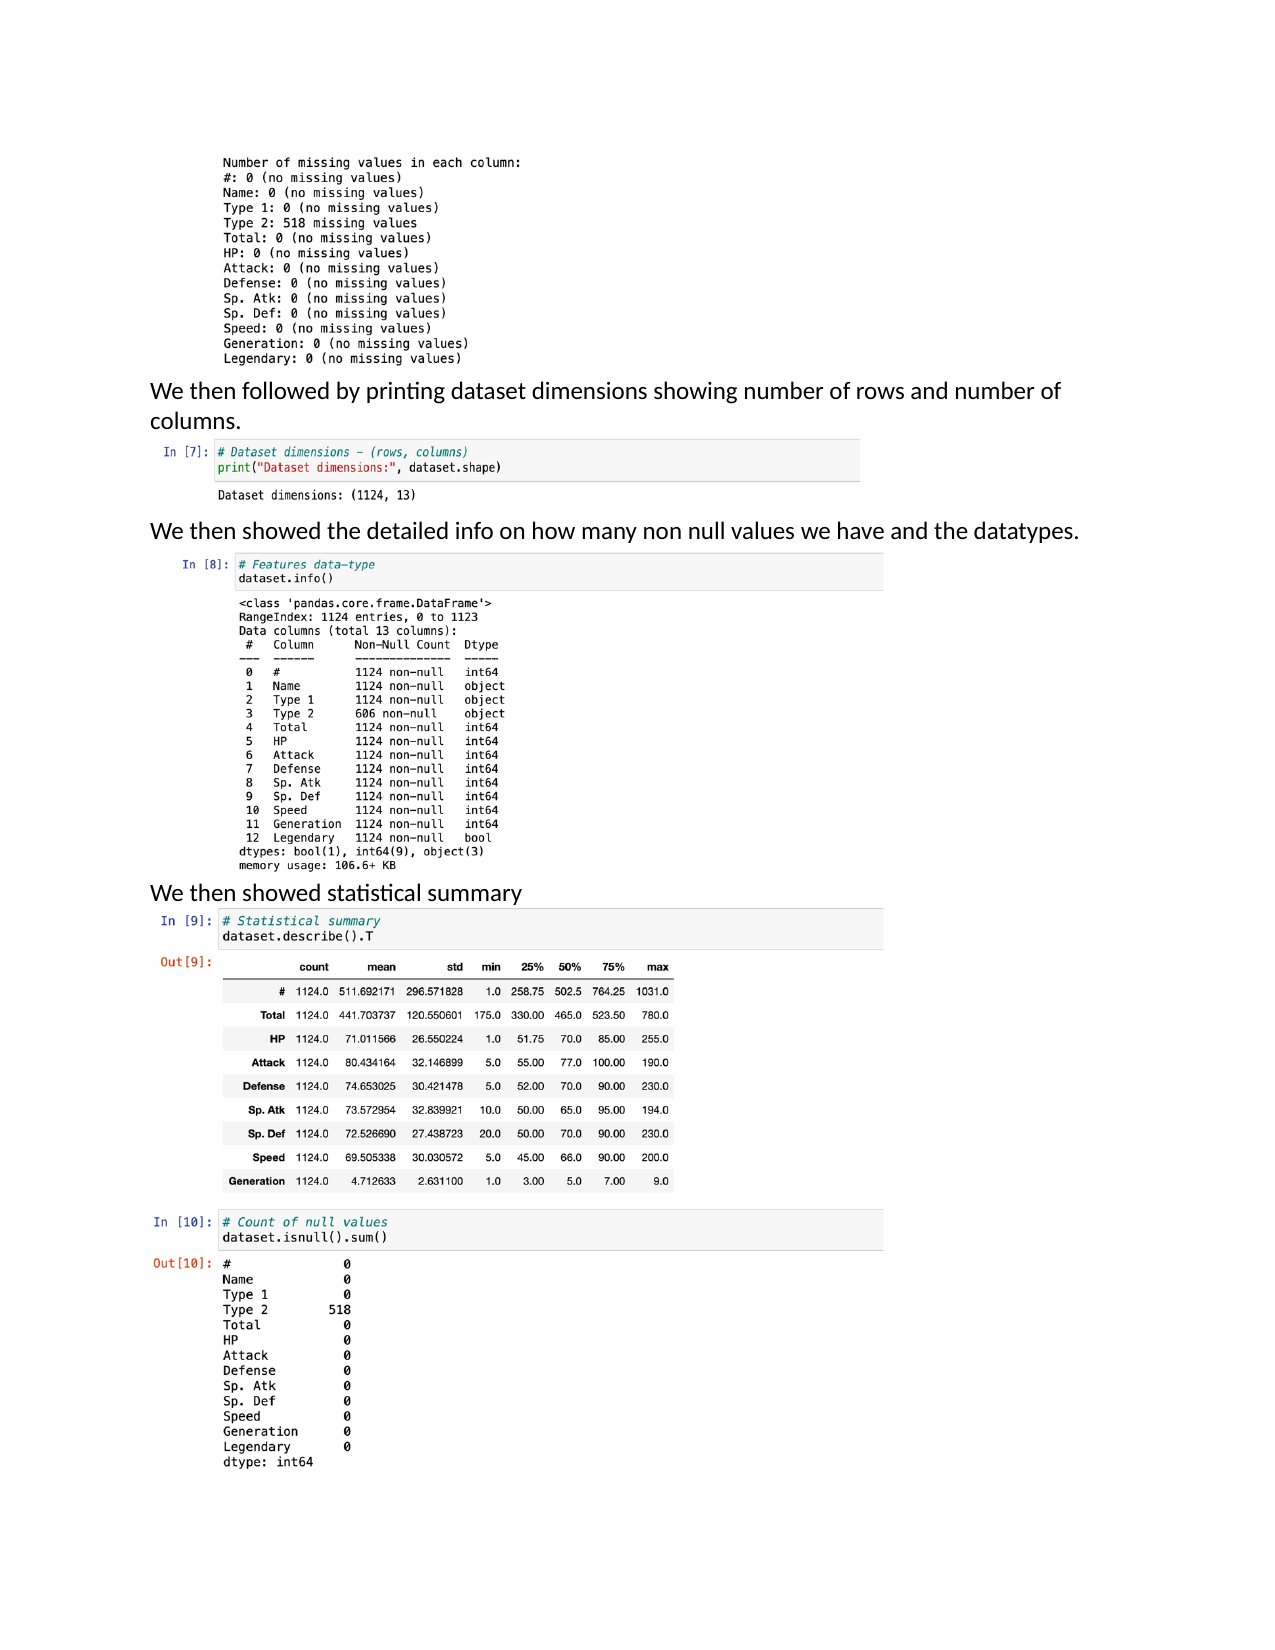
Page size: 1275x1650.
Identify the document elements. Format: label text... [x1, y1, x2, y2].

picture [150, 150, 929, 375]
text We then followed by printing dataset dimensions showing number of rows and number of columns. [150, 375, 1125, 436]
picture [150, 908, 884, 1479]
picture [150, 545, 884, 878]
text We then showed statistical summary [150, 877, 1125, 908]
text We then showed the detailed info on how many non null values we have and the datatypes. [150, 515, 1125, 546]
picture [150, 436, 861, 516]
